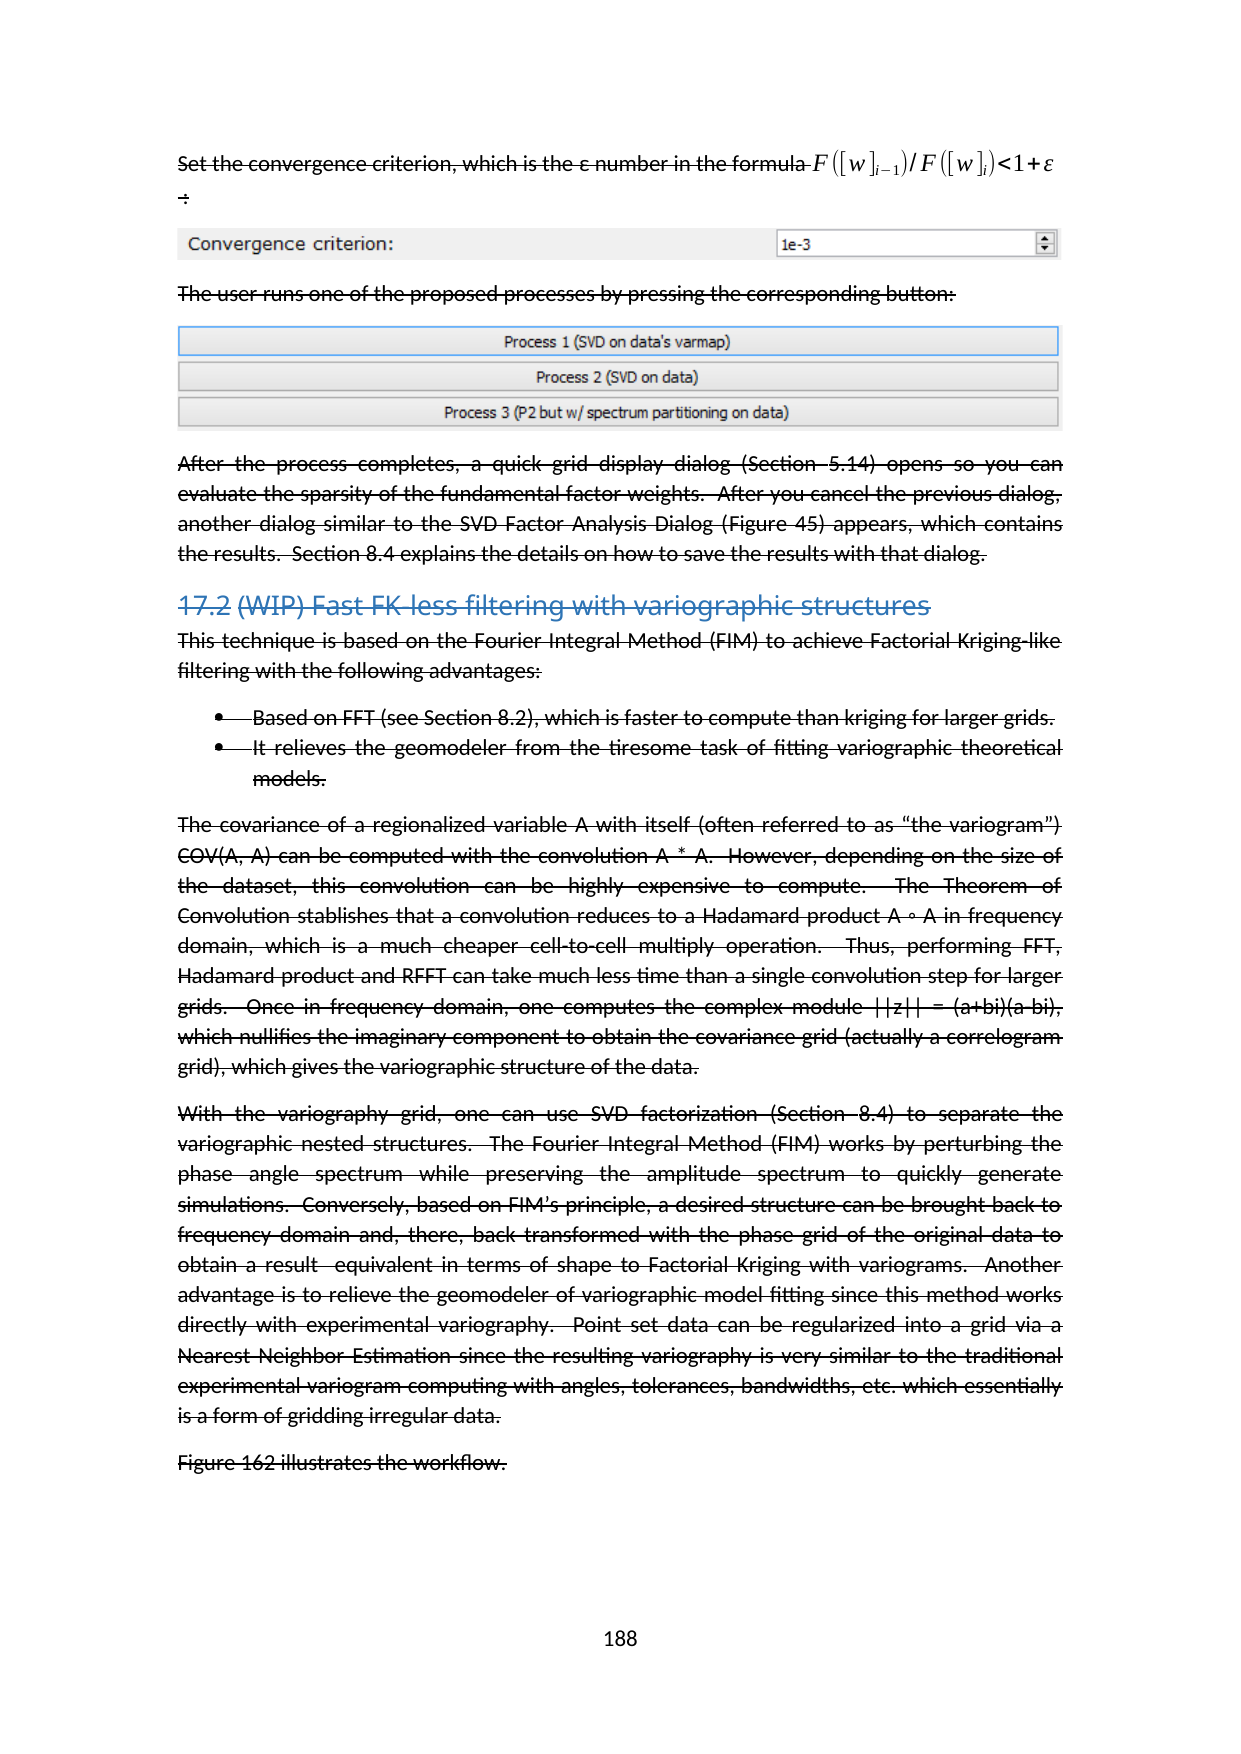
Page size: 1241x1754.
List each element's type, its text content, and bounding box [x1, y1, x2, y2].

text Set the convergence criterion, which is the ε number in the formula : [177, 148, 1063, 210]
text After the process completes, a quick grid display dialog (Section 5.13) opens so you can evaluate the sparsity of the fundamental factor weights. After you cancel the previous dialog, another dialog similar to the SVD Factor Analysis Dialog (Figure 45) appears, which contains the results. Section 8.4 explains the details on how to save the results with that dialog. [177, 526, 1063, 568]
text The covariance of a regionalized variable A with itself (often referred to as “the variogram”) COV(A, A) can be computed with the convolution A * A. However, depending on the size of the dataset, this convolution can be highly expensive to compute. The Theorem of Convolution stablishes that a convolution reduces to a Hadamard product A ◦ A in frequency domain, which is a much cheaper cell-to-cell multiply operation. Thus, performing FFT, Hadamard product and RFFT can take much less time than a single convolution step for larger grids. Once in frequency domain, one computes the complex module ||z|| = (a+bi)(a-bi), which nullifies the imaginary component to obtain the covariance grid (actually a correlogram grid), which gives the variographic structure of the data. [177, 857, 1063, 917]
subtitle (WIP) Fast FK-less filtering with variographic structures [177, 586, 1063, 623]
text This technique is based on the Fourier Integral Method (FIM) to achieve Factorial Kriging-like filtering with the following advantages: [177, 626, 1063, 684]
text After the process completes, a quick grid display dialog (Section 5.13) opens so you can evaluate the sparsity of the fundamental factor weights. After you cancel the previous dialog, another dialog similar to the SVD Factor Analysis Dialog (Figure 45) appears, which contains the results. Section 8.4 explains the details on how to save the results with that dialog. [177, 465, 1063, 525]
picture [177, 228, 1062, 260]
list It relieves the geomodeler from the tiresome task of fitting variographic theoretical models. [215, 750, 1063, 792]
list It relieves the geomodeler from the tiresome task of fitting variographic theoretical models. [215, 733, 1063, 749]
list Based on FFT (see Section 8.2), which is faster to compute than kriging for larger grids. [215, 703, 1063, 731]
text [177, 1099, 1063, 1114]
text Figure 161 illustrates the workflow. [177, 1448, 1063, 1476]
text The user runs one of the proposed processes by pressing the corresponding button: [177, 279, 1063, 307]
picture [177, 325, 1063, 431]
text The covariance of a regionalized variable A with itself (often referred to as “the variogram”) COV(A, A) can be computed with the convolution A * A. However, depending on the size of the dataset, this convolution can be highly expensive to compute. The Theorem of Convolution stablishes that a convolution reduces to a Hadamard product A ◦ A in frequency domain, which is a much cheaper cell-to-cell multiply operation. Thus, performing FFT, Hadamard product and RFFT can take much less time than a single convolution step for larger grids. Once in frequency domain, one computes the complex module ||z|| = (a+bi)(a-bi), which nullifies the imaginary component to obtain the covariance grid (actually a correlogram grid), which gives the variographic structure of the data. [177, 918, 1063, 977]
